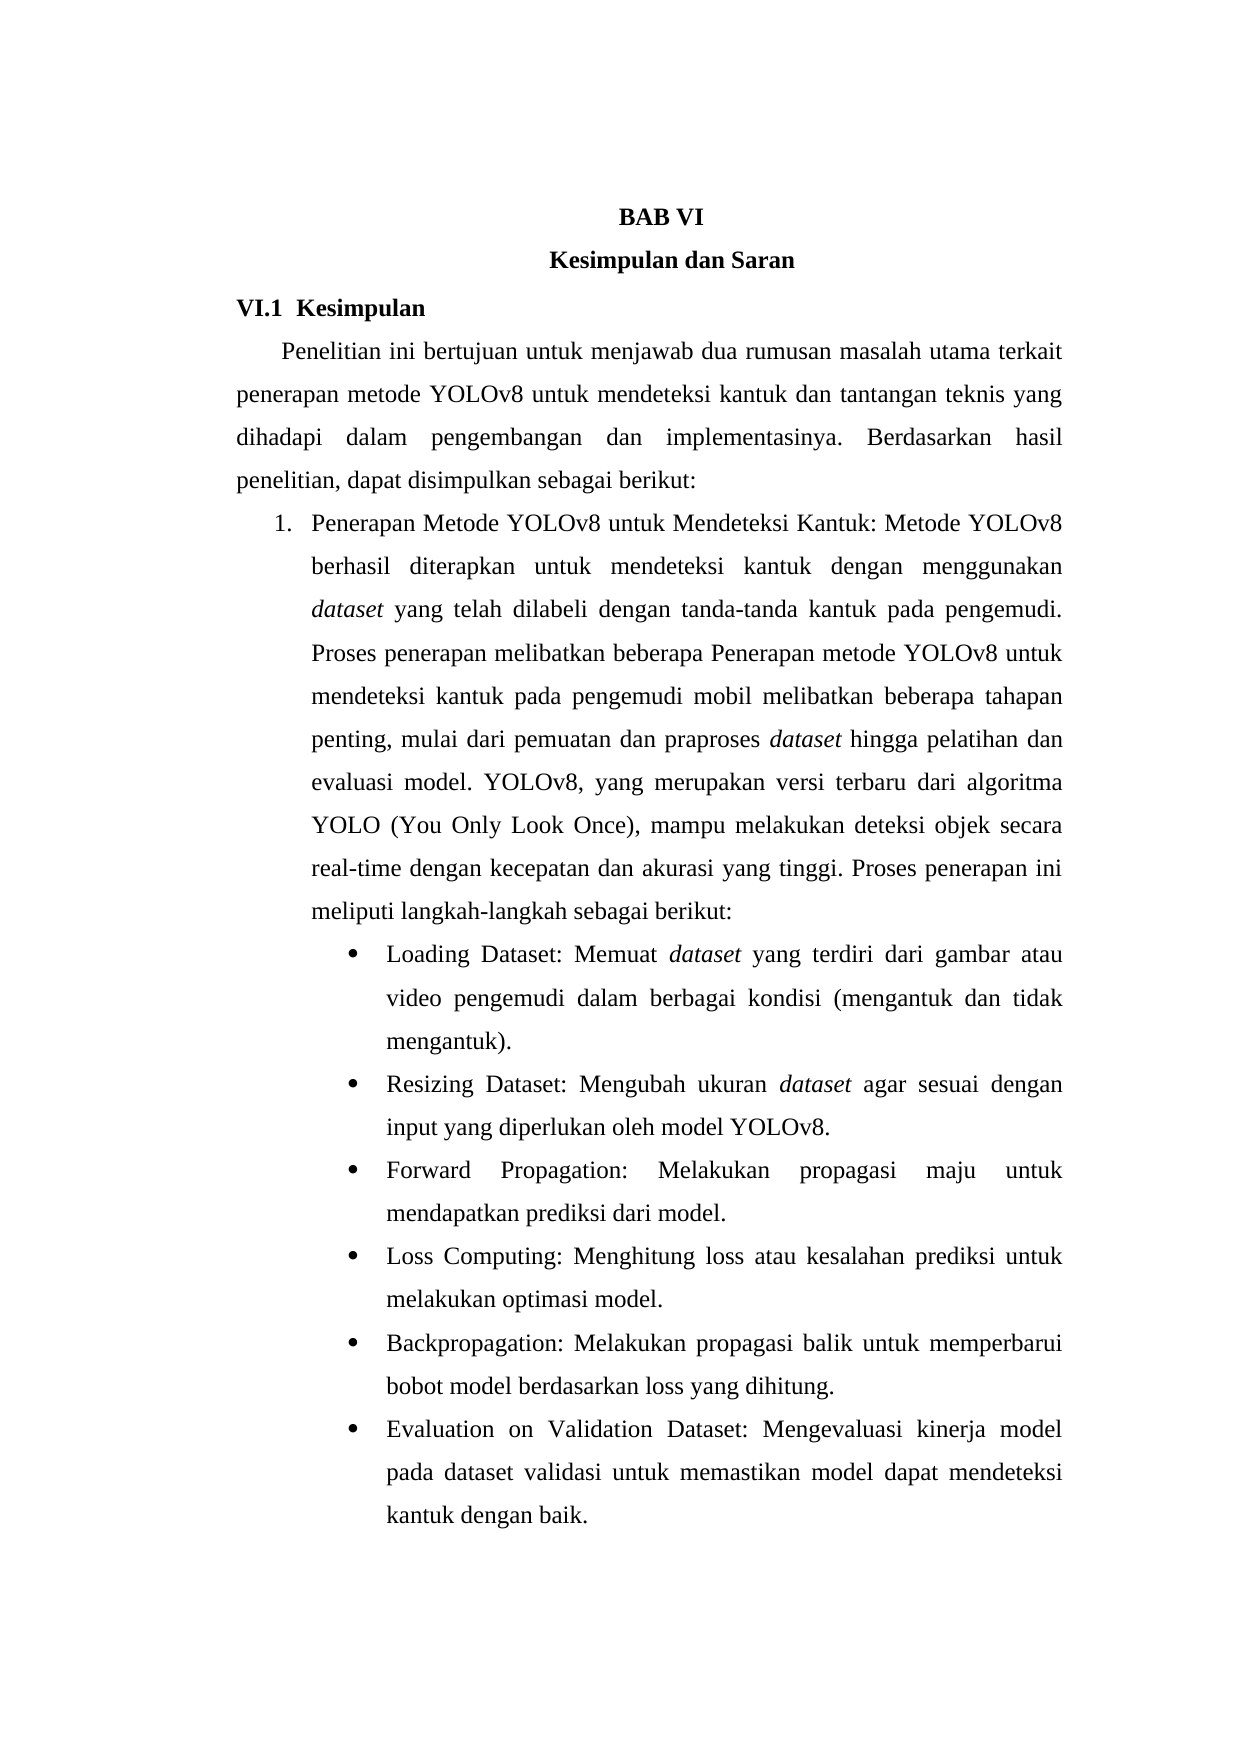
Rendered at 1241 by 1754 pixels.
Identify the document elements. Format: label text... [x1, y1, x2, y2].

subtitle Kesimpulan dan Saran [236, 202, 1063, 274]
subtitle Kesimpulan [236, 293, 1063, 321]
list Loading Dataset: Memuat dataset yang terdiri dari gambar atau video pengemudi dalam berbagai kondisi (mengantuk dan tidak mengantuk). [349, 939, 1063, 1054]
list Resizing Dataset: Mengubah ukuran dataset agar sesuai dengan input yang diperlukan oleh model YOLOv8. [349, 1069, 1063, 1141]
list Penerapan Metode YOLOv8 untuk Mendeteksi Kantuk: Metode YOLOv8 berhasil diterapkan untuk mendeteksi kantuk dengan menggunakan dataset yang telah dilabeli dengan tanda-tanda kantuk pada pengemudi. Proses penerapan melibatkan beberapa Penerapan metode YOLOv8 untuk mendeteksi kantuk pada pengemudi mobil melibatkan beberapa tahapan penting, mulai dari pemuatan dan praproses dataset hingga pelatihan dan evaluasi model. YOLOv8, yang merupakan versi terbaru dari algoritma YOLO (You Only Look Once), mampu melakukan deteksi objek secara real-time dengan kecepatan dan akurasi yang tinggi. Proses penerapan ini meliputi langkah-langkah sebagai berikut: [274, 508, 1063, 925]
list Loss Computing: Menghitung loss atau kesalahan prediksi untuk melakukan optimasi model. [349, 1241, 1063, 1313]
list Backpropagation: Melakukan propagasi balik untuk memperbarui bobot model berdasarkan loss yang dihitung. [349, 1328, 1063, 1399]
text Penelitian ini bertujuan untuk menjawab dua rumusan masalah utama terkait penerapan metode YOLOv8 untuk mendeteksi kantuk dan tantangan teknis yang dihadapi dalam pengembangan dan implementasinya. Berdasarkan hasil penelitian, dapat disimpulkan sebagai berikut: [236, 336, 1063, 494]
list Forward Propagation: Melakukan propagasi maju untuk mendapatkan prediksi dari model. [349, 1155, 1063, 1227]
list Evaluation on Validation Dataset: Mengevaluasi kinerja model pada dataset validasi untuk memastikan model dapat mendeteksi kantuk dengan baik. [349, 1414, 1063, 1529]
